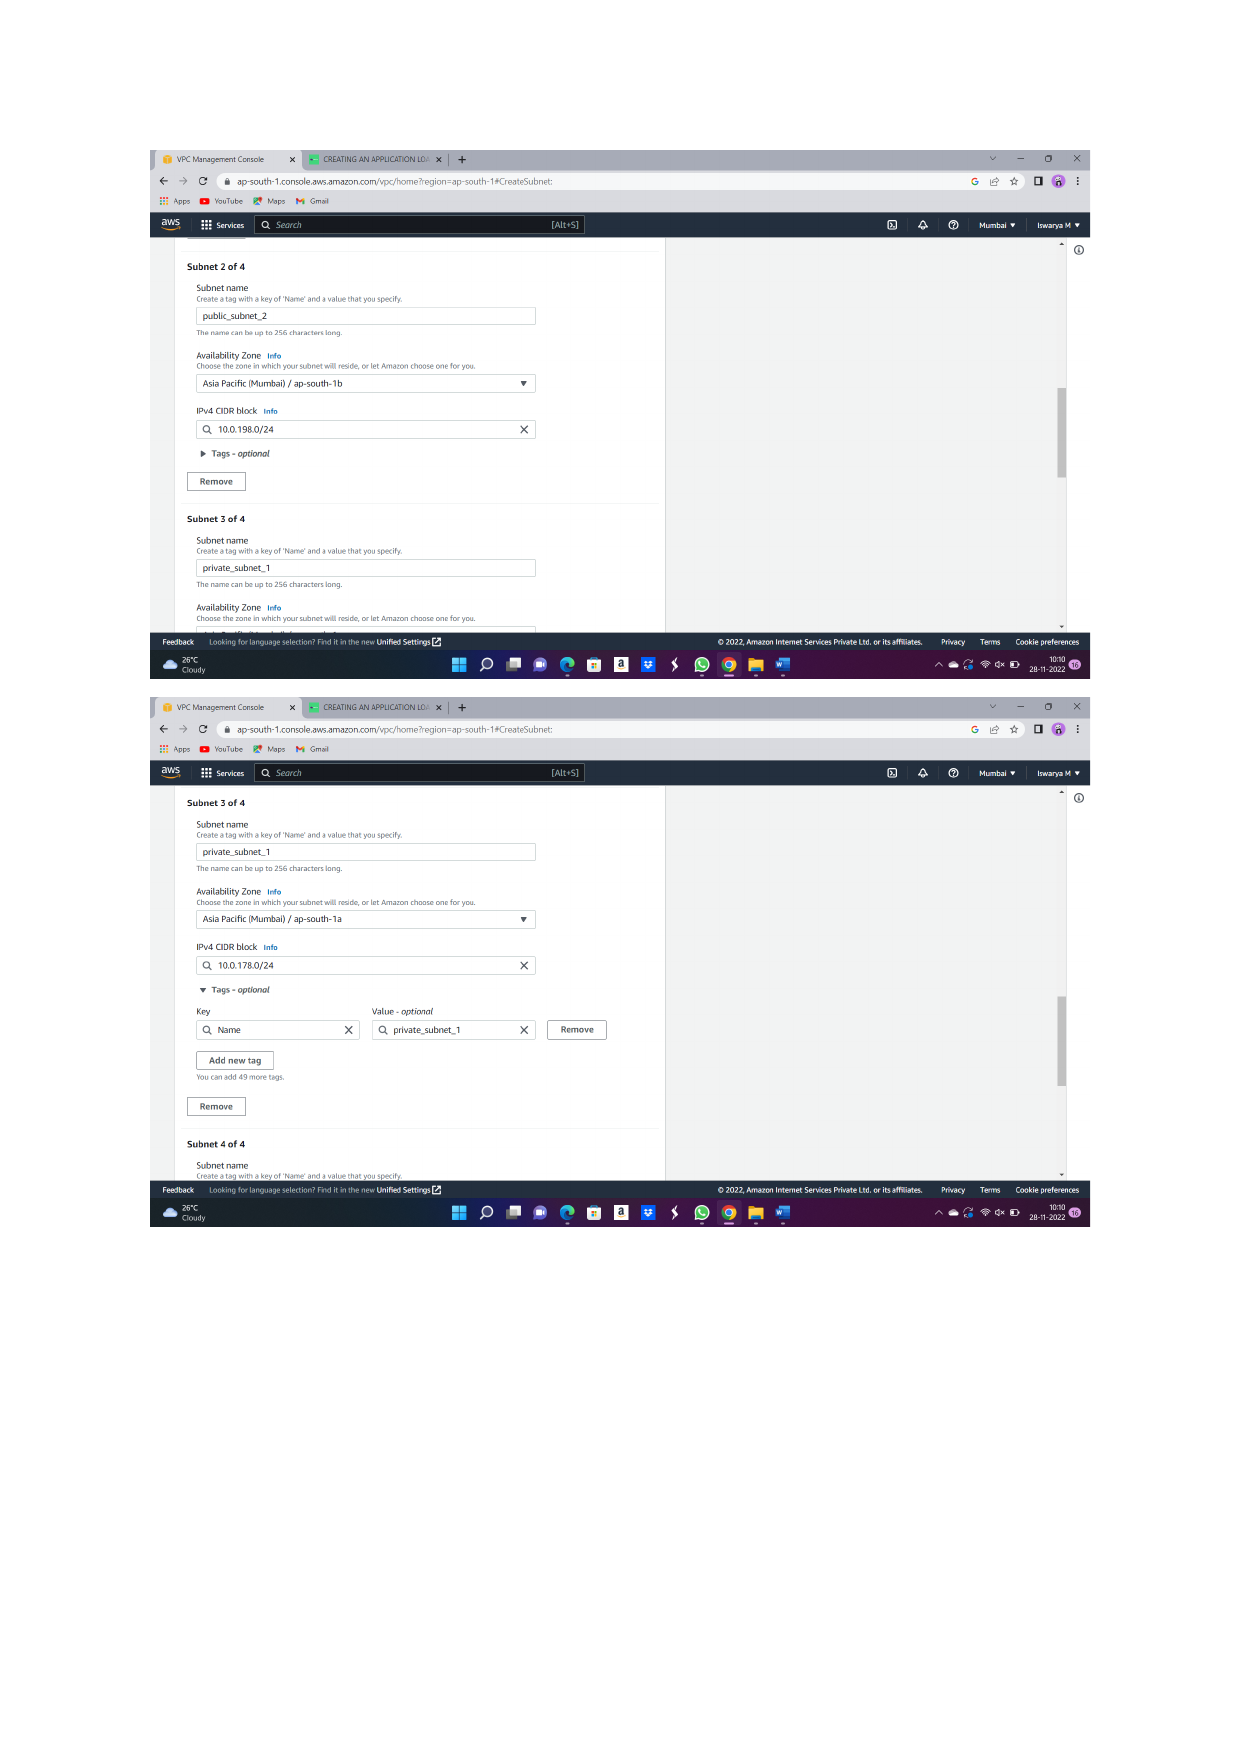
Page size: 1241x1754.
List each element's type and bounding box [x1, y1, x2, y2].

picture [150, 150, 1091, 679]
picture [150, 697, 1091, 1227]
